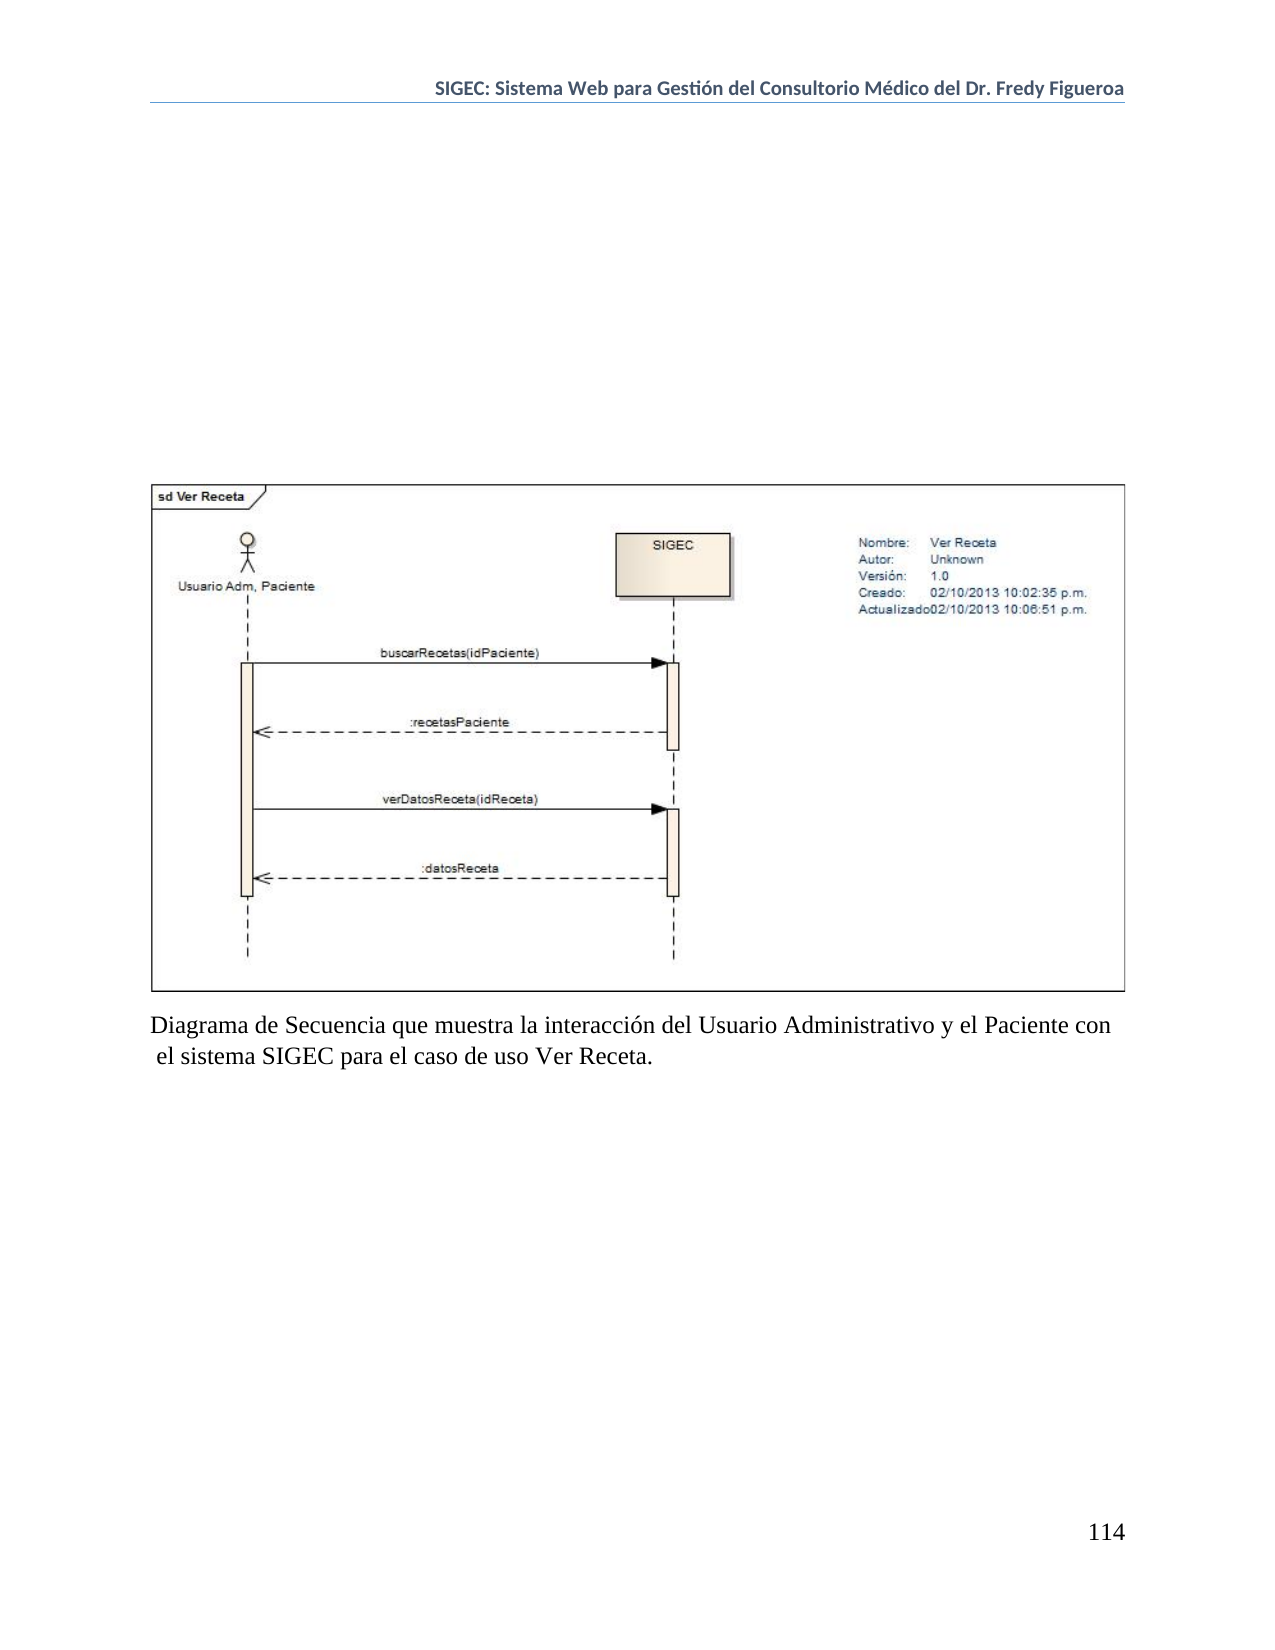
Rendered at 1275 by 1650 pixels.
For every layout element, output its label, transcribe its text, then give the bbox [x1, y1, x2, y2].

picture [150, 483, 1125, 992]
text Diagrama de Secuencia que muestra la interacción del Usuario Administrativo y el Paciente con [150, 1010, 1125, 1039]
text el sistema SIGEC para el caso de uso Ver Receta. [150, 1041, 1125, 1070]
